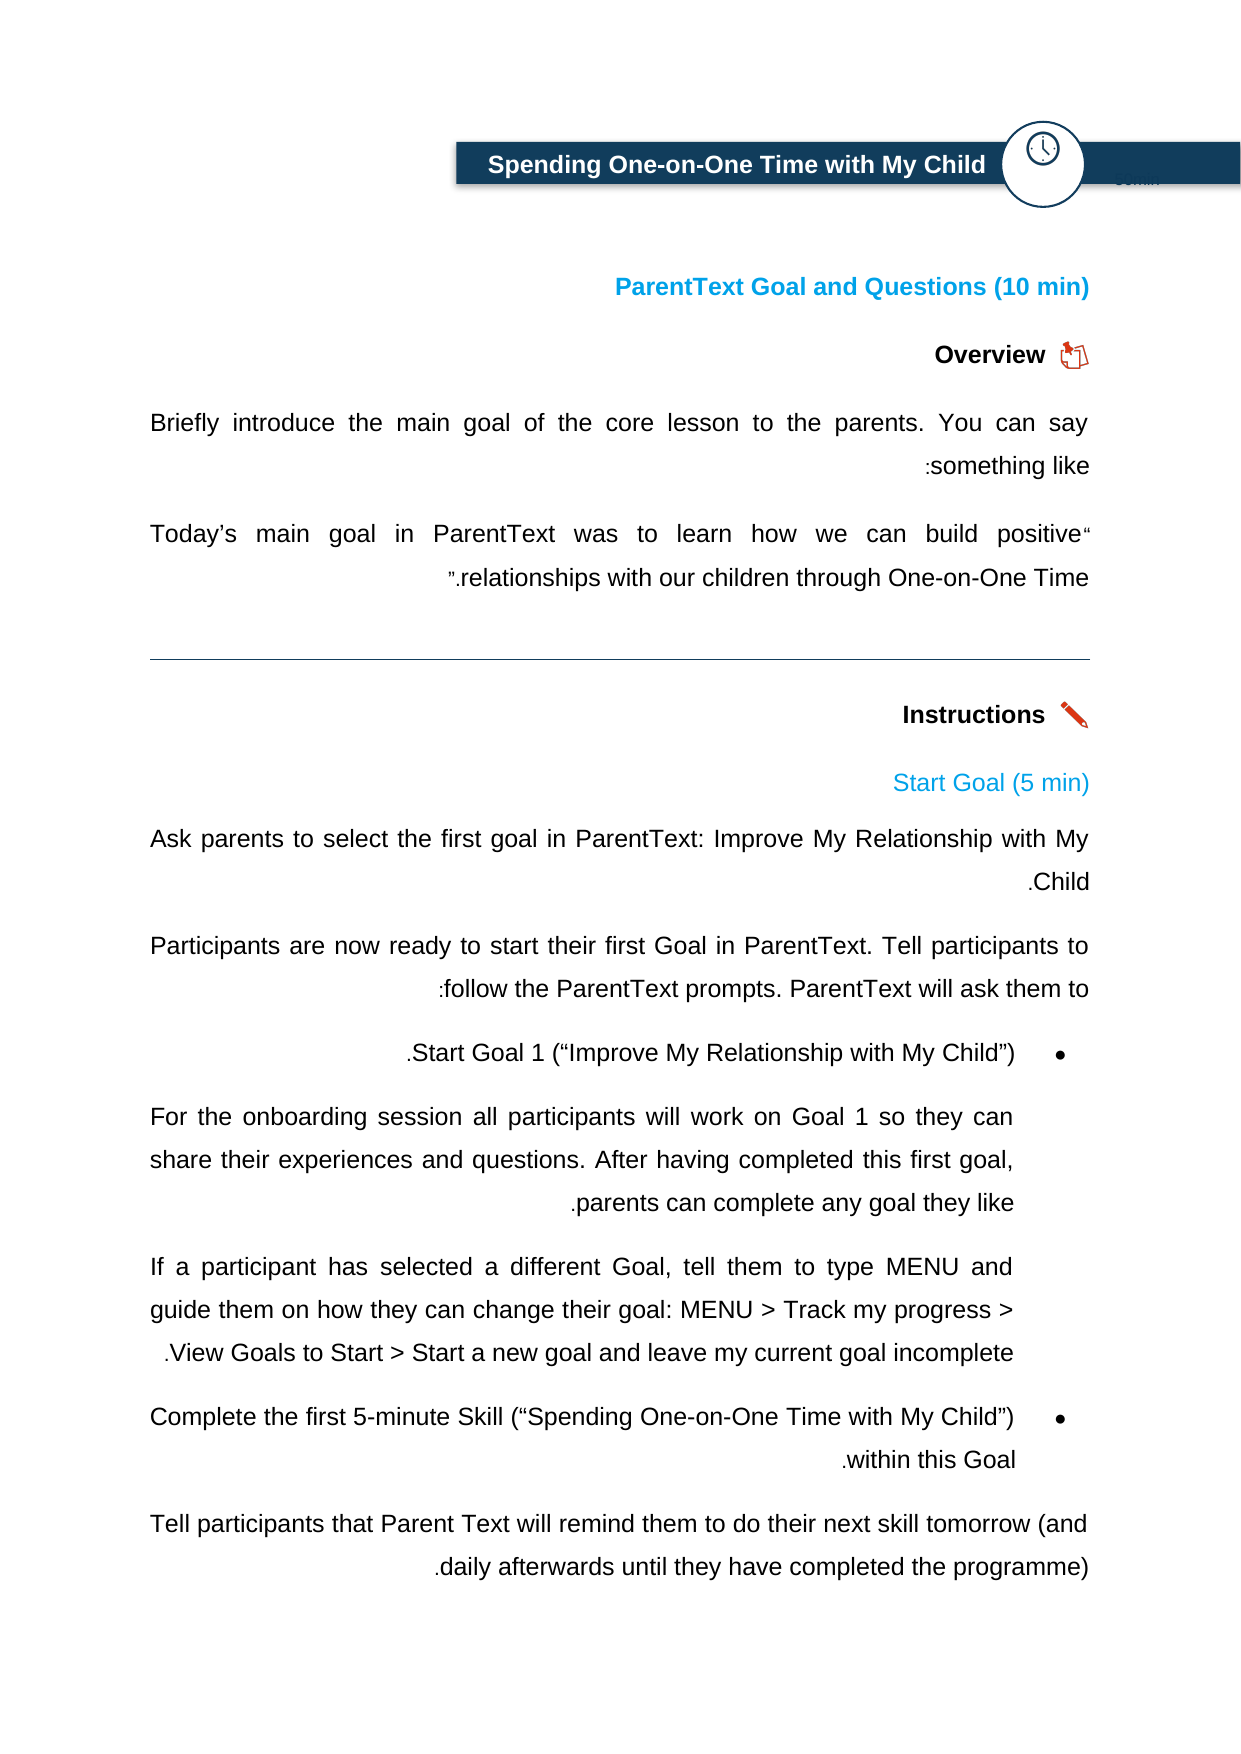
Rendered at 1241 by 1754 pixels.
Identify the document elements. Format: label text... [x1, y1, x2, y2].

text If a participant has selected a different Goal, tell them to type MENU and guide them on how they can change their goal: MENU > Track my progress > View Goals to Start > Start a new goal and leave my current goal incomplete. [150, 1252, 1015, 1367]
text Instructions [150, 700, 1046, 728]
text Participants are now ready to start their first Goal in ParentText. Tell participants to follow the ParentText prompts. ParentText will ask them to: [150, 931, 1090, 1002]
text For the onboarding session all participants will work on Goal 1 so they can share their experiences and questions. After having completed this first goal, parents can complete any goal they like. [150, 1102, 1015, 1217]
text Overview [150, 340, 1046, 369]
list Complete the first 5-minute Skill (“Spending One-on-One Time with My Child”) within this Goal. [150, 1402, 1054, 1474]
list Start Goal 1 (“Improve My Relationship with My Child”). [150, 1038, 1054, 1066]
text ParentText Goal and Questions (10 min) [150, 272, 1090, 301]
text Ask parents to select the first goal in ParentText: Improve My Relationship with My Child. [150, 823, 1090, 895]
picture [1058, 699, 1091, 731]
text “Today’s main goal in ParentText was to learn how we can build positive relationships with our children through One-on-One Time.” [150, 519, 1090, 591]
subtitle Start Goal (5 min) [150, 768, 1090, 797]
text Tell participants that Parent Text will remind them to do their next skill tomorrow (and daily afterwards until they have completed the programme). [150, 1509, 1090, 1581]
picture [1058, 340, 1091, 372]
picture [1022, 127, 1064, 170]
subtitle Spending One-on-One Time with My Child [150, 150, 987, 179]
text Briefly introduce the main goal of the core lesson to the parents. You can say something like: [150, 408, 1090, 480]
